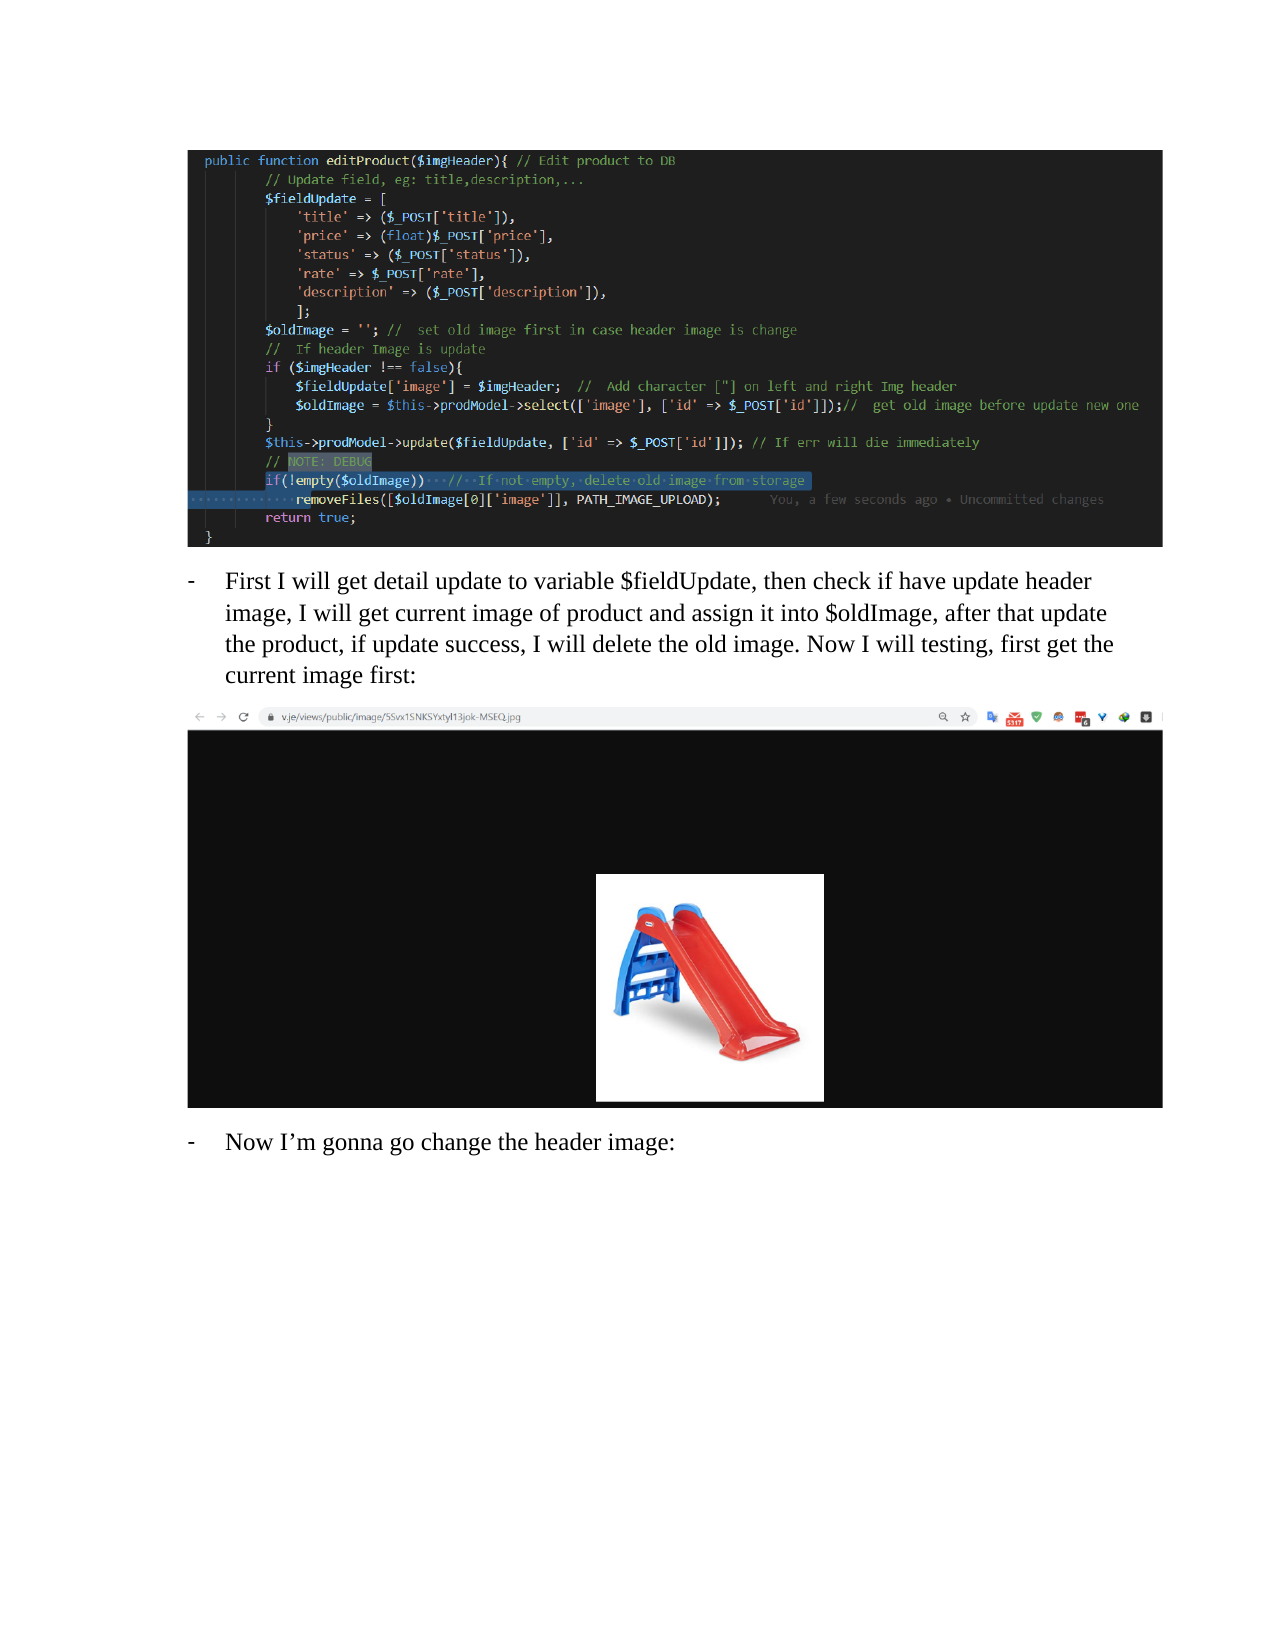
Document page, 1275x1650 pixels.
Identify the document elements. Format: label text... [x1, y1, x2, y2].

list First I will get detail update to variable $fieldUpdate, then check if have update header image, I will get current image of product and assign it into $oldImage, after that update the product, if update success, I will delete the old image. Now I will testing, first get the current image first: [187, 565, 1125, 689]
picture [187, 150, 1163, 547]
picture [187, 707, 1163, 1108]
list Now I’m gonna go change the header image: [187, 1127, 1125, 1157]
